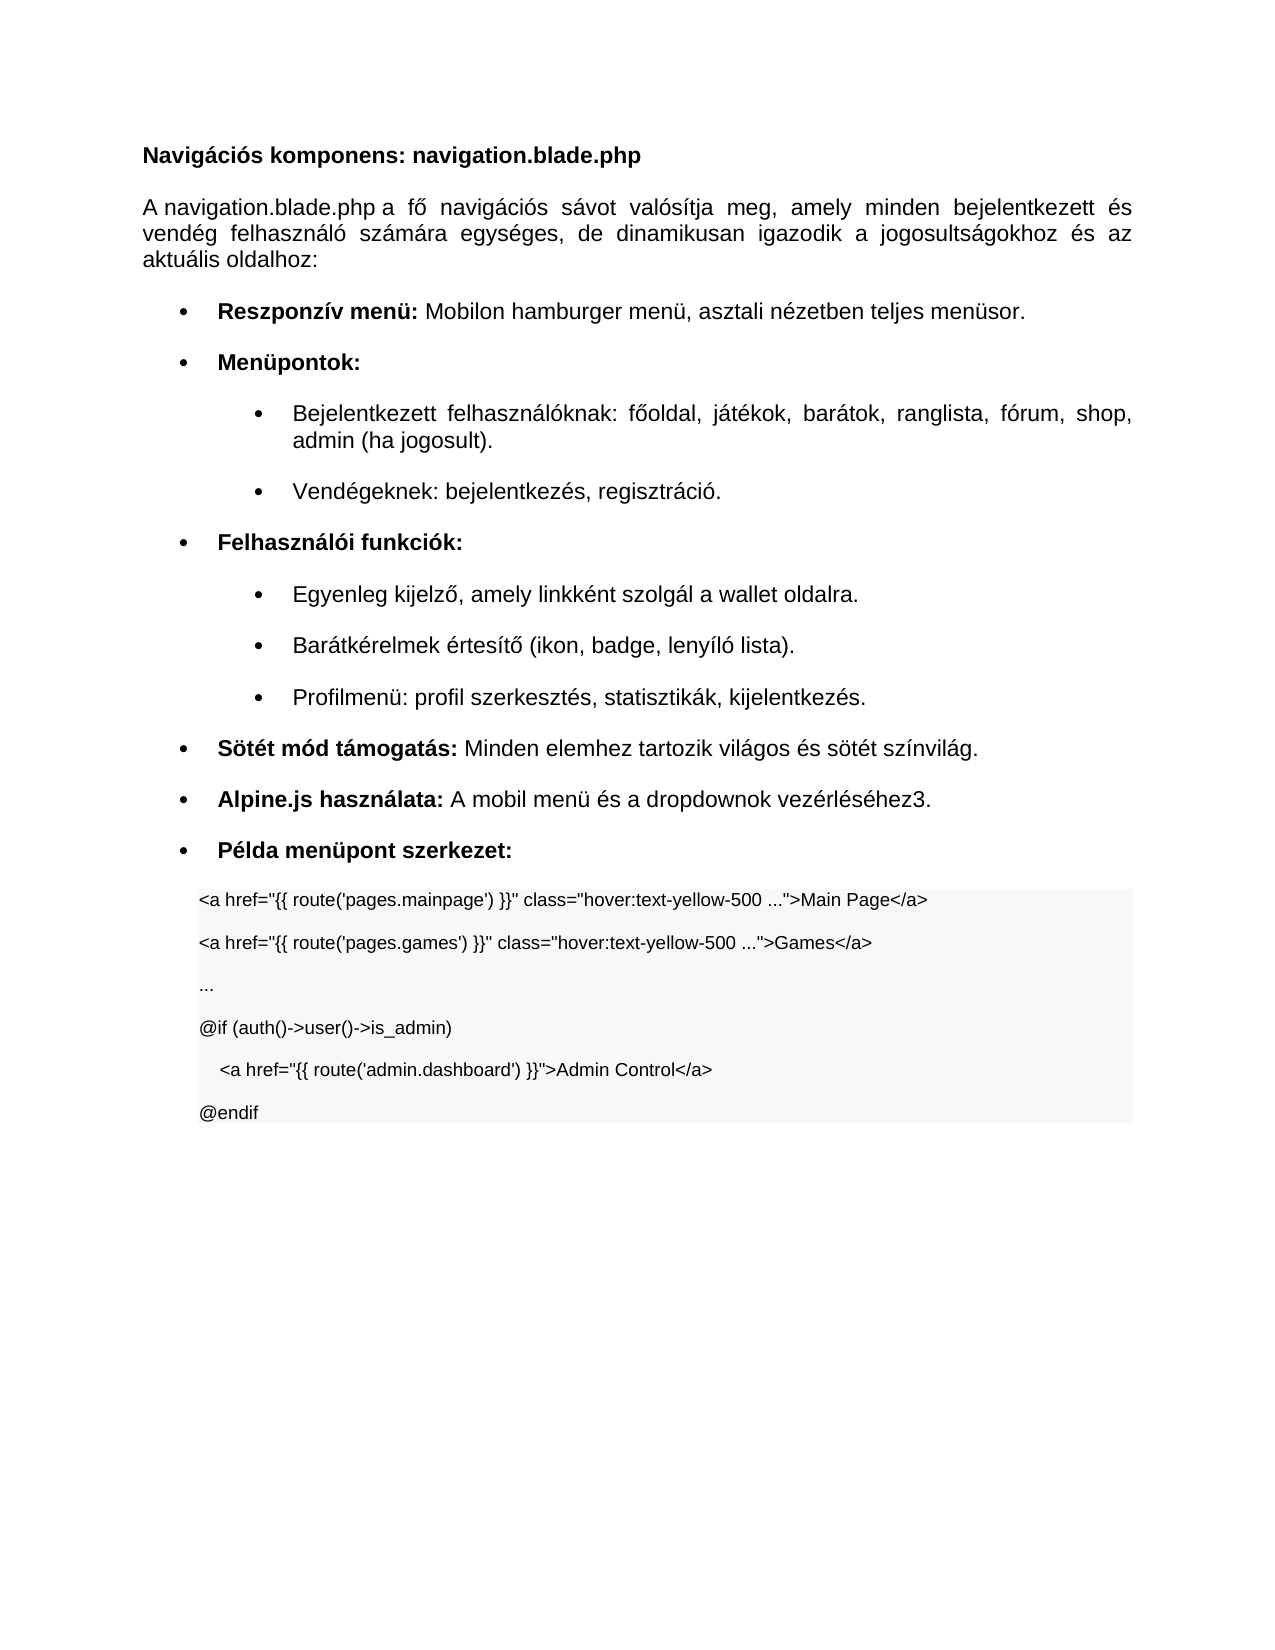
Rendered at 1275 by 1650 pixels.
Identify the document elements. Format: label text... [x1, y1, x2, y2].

list Menüpontok: [180, 349, 1133, 375]
text @if (auth()->user()->is_admin) [198, 1017, 1133, 1038]
list Reszponzív menü: Mobilon hamburger menü, asztali nézetben teljes menüsor. [180, 298, 1133, 324]
list Bejelentkezett felhasználóknak: főoldal, játékok, barátok, ranglista, fórum, shop, admin (ha jogosult). [255, 400, 1133, 453]
list Barátkérelmek értesítő (ikon, badge, lenyíló lista). [255, 632, 1133, 658]
list Alpine.js használata: A mobil menü és a dropdownok vezérléséhez3. [180, 786, 1133, 812]
text Navigációs komponens: navigation.blade.php [142, 142, 1133, 168]
text <a href="{{ route('admin.dashboard') }}">Admin Control</a> [198, 1059, 1133, 1081]
text @endif [198, 1102, 1133, 1123]
text <a href="{{ route('pages.mainpage') }}" class="hover:text-yellow-500 ...">Main Page</a> [198, 889, 1133, 910]
list Példa menüpont szerkezet: [180, 837, 1133, 864]
list Egyenleg kijelző, amely linkként szolgál a wallet oldalra. [255, 581, 1133, 607]
text A navigation.blade.php a fő navigációs sávot valósítja meg, amely minden bejelentkezett és vendég felhasználó számára egységes, de dinamikusan igazodik a jogosultságokhoz és az aktuális oldalhoz: [142, 193, 1133, 273]
list Sötét mód támogatás: Minden elemhez tartozik világos és sötét színvilág. [180, 735, 1133, 761]
text <a href="{{ route('pages.games') }}" class="hover:text-yellow-500 ...">Games</a> [198, 931, 1133, 953]
list Vendégeknek: bejelentkezés, regisztráció. [255, 478, 1133, 504]
text ... [198, 974, 1133, 996]
list Profilmenü: profil szerkesztés, statisztikák, kijelentkezés. [255, 683, 1133, 710]
list Felhasználói funkciók: [180, 529, 1133, 556]
